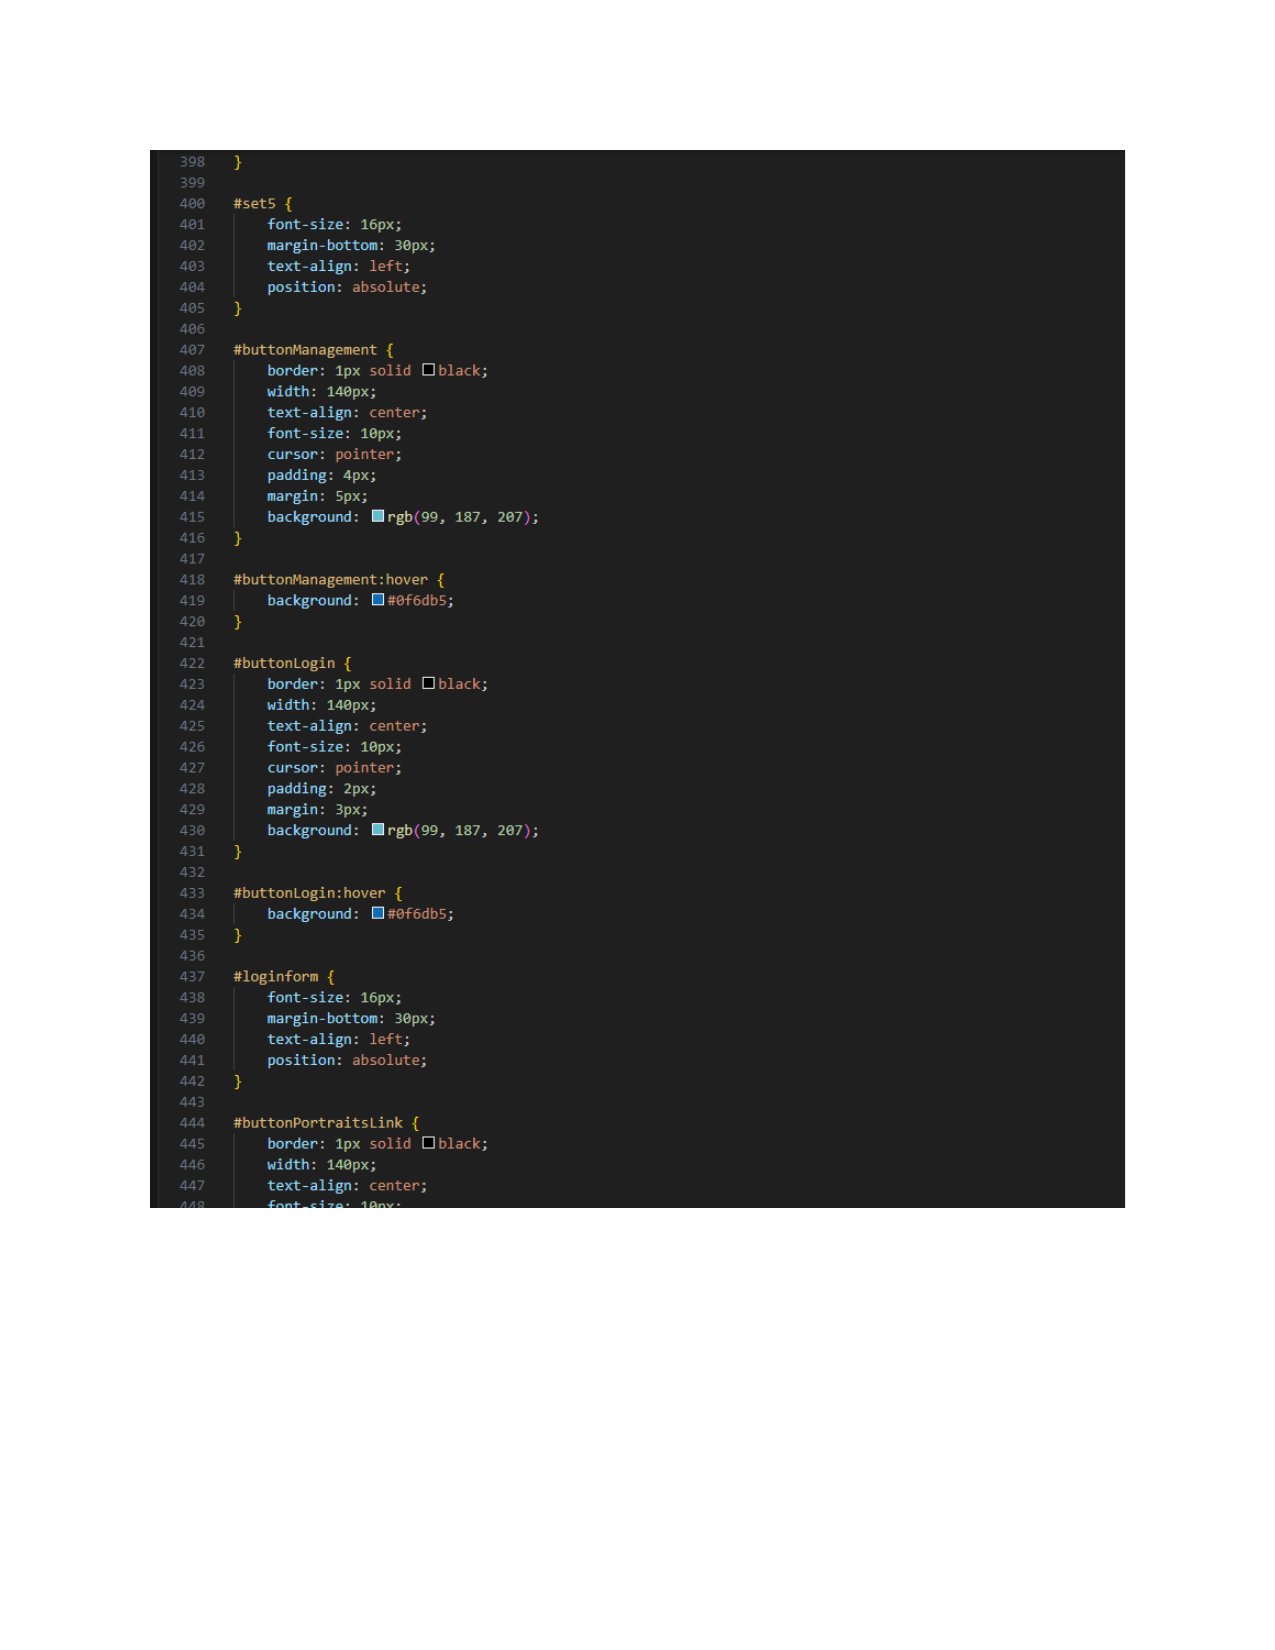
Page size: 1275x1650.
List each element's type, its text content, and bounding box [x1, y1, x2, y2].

picture [150, 150, 1125, 1208]
